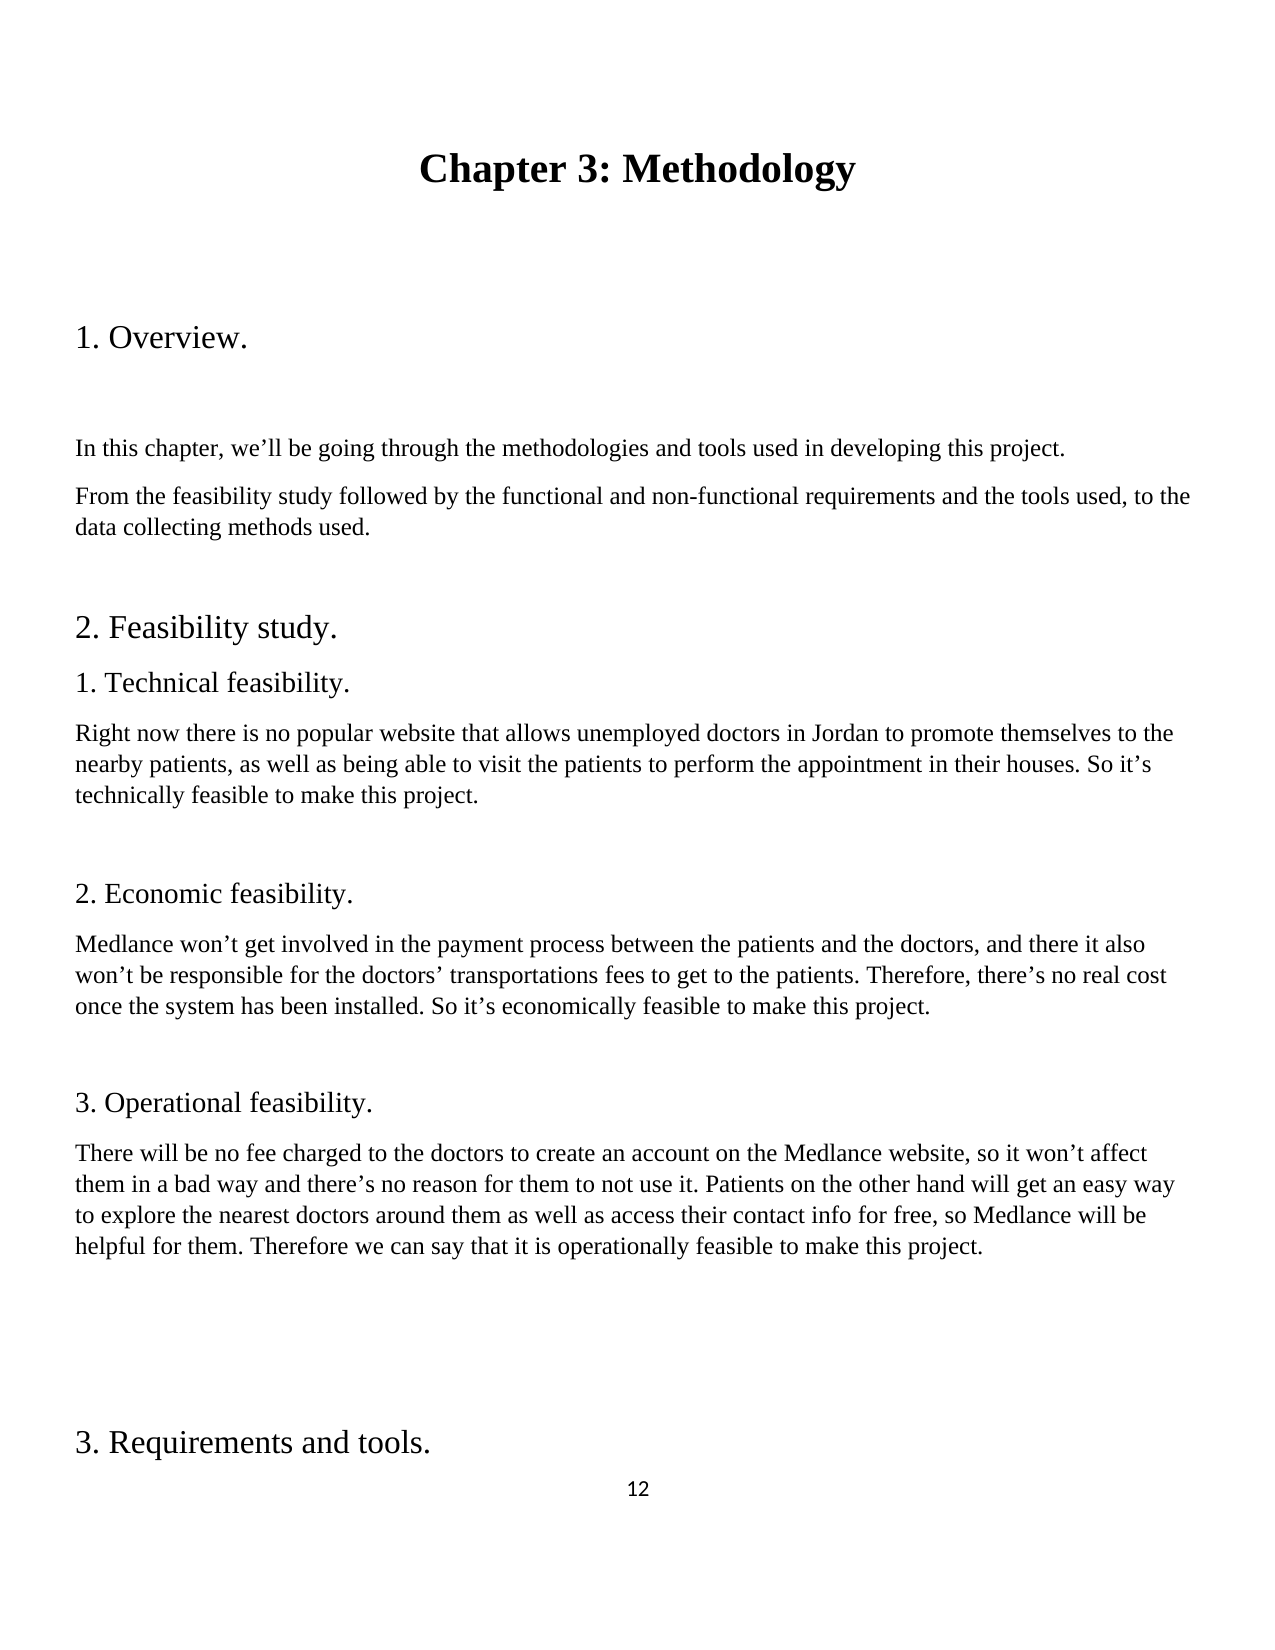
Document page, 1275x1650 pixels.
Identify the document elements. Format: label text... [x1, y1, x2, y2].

text There will be no fee charged to the doctors to create an account on the Medlance website, so it won’t affect them in a bad way and there’s no reason for them to not use it. Patients on the other hand will get an easy way to explore the nearest doctors around them as well as access their contact info for free, so Medlance will be helpful for them. Therefore we can say that it is operationally feasible to make this project. [75, 1138, 1200, 1260]
text 2. Economic feasibility. [75, 876, 1200, 909]
text Chapter 3: Methodology [75, 143, 1200, 191]
text 2. Feasibility study. [75, 607, 1200, 646]
text From the feasibility study followed by the functional and non-functional requirements and the tools used, to the data collecting methods used. [75, 481, 1200, 541]
text 1. Overview. [75, 317, 1200, 356]
text 3. Operational feasibility. [75, 1085, 1200, 1119]
text 3. Requirements and tools. [75, 1422, 1200, 1460]
text In this chapter, we’ll be going through the methodologies and tools used in developing this project. [75, 433, 1200, 462]
text Medlance won’t get involved in the payment process between the patients and the doctors, and there it also won’t be responsible for the doctors’ transportations fees to get to the patients. Therefore, there’s no real cost once the system has been installed. So it’s economically feasible to make this project. [75, 929, 1200, 1019]
text 1. Technical feasibility. [75, 666, 1200, 699]
text Right now there is no popular website that allows unemployed doctors in Jordan to promote themselves to the nearby patients, as well as being able to visit the patients to perform the appointment in their houses. So it’s technically feasible to make this project. [75, 718, 1200, 809]
